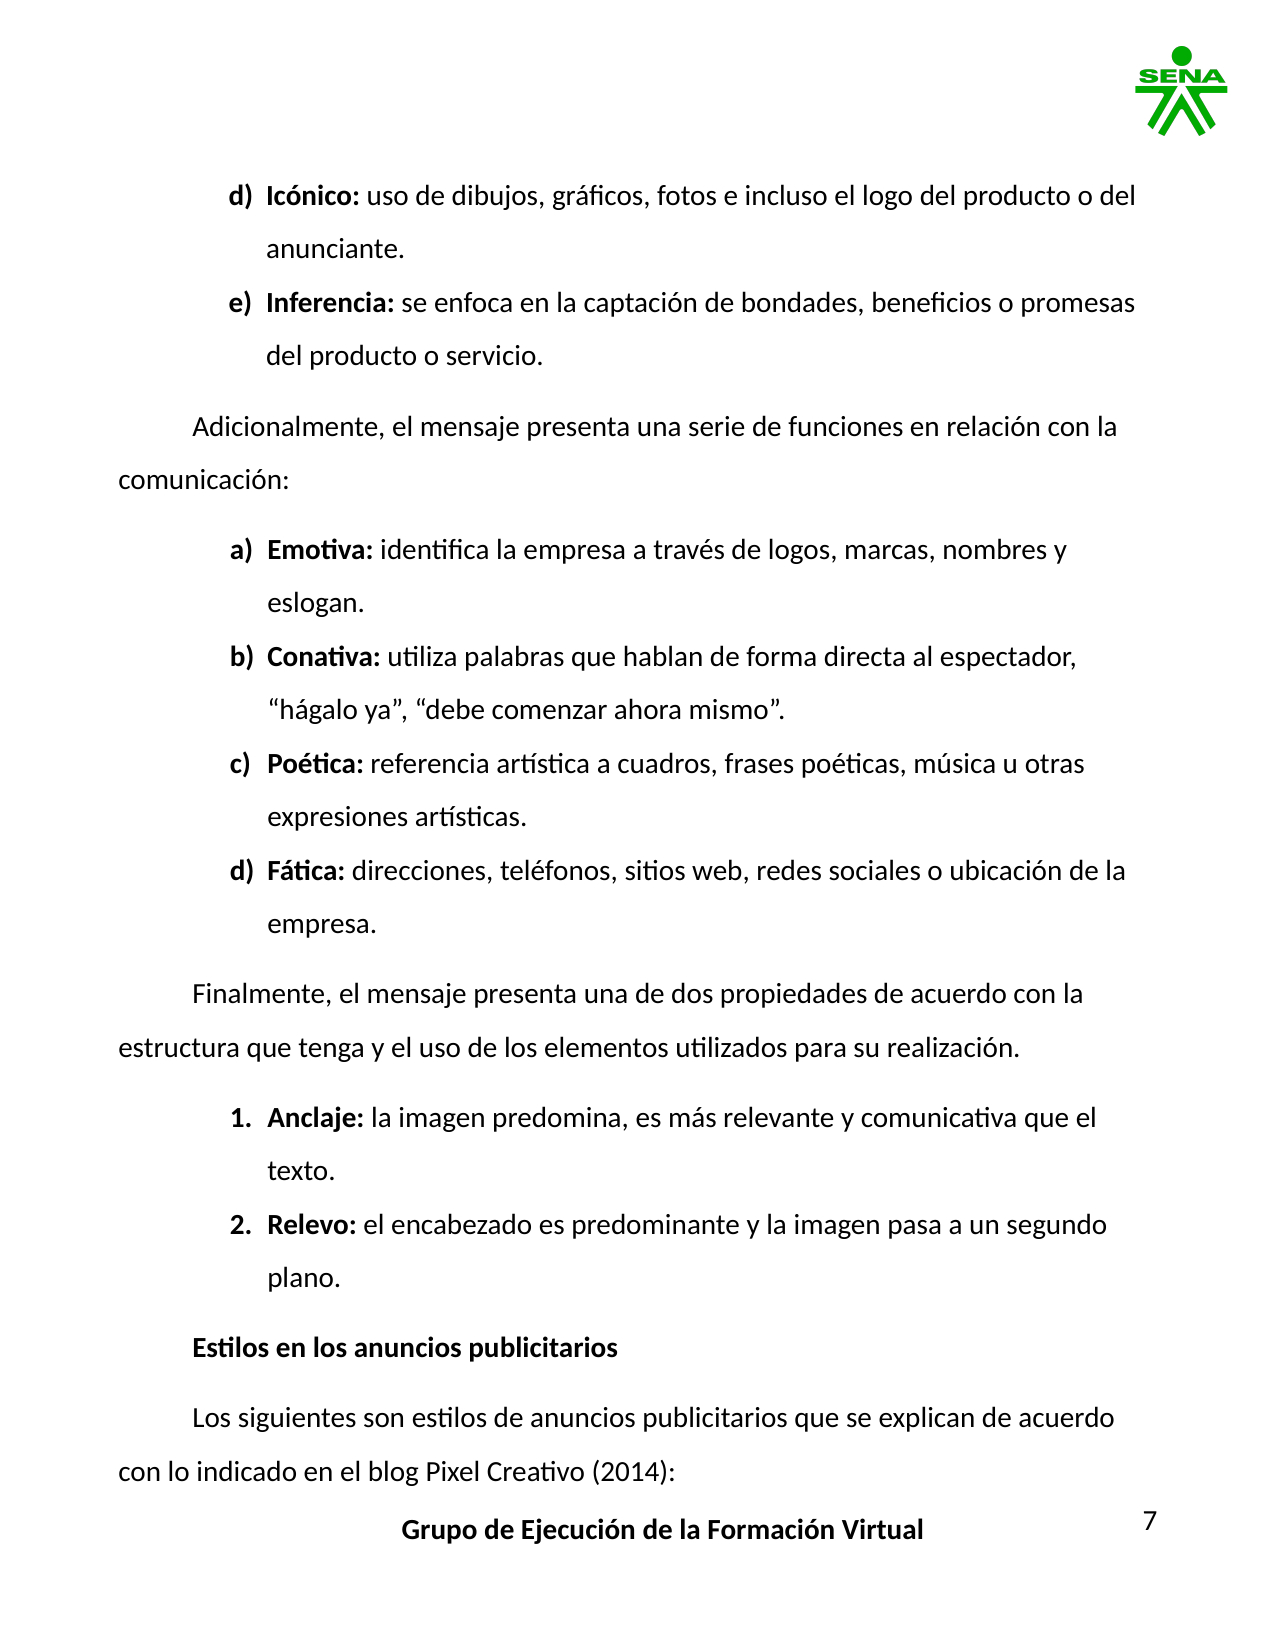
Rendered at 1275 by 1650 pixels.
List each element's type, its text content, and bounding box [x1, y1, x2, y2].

list Fática: direcciones, teléfonos, sitios web, redes sociales o ubicación de la empresa. [229, 852, 1157, 941]
text Adicionalmente, el mensaje presenta una serie de funciones en relación con la comunicación: [118, 408, 1157, 497]
list Conativa: utiliza palabras que hablan de forma directa al espectador, “hágalo ya”, “debe comenzar ahora mismo”. [229, 638, 1157, 727]
list Inferencia: se enfoca en la captación de bondades, beneficios o promesas del producto o servicio. [228, 284, 1157, 373]
list Relevo: el encabezado es predominante y la imagen pasa a un segundo plano. [229, 1206, 1157, 1295]
list Poética: referencia artística a cuadros, frases poéticas, música u otras expresiones artísticas. [229, 745, 1157, 834]
list Emotiva: identifica la empresa a través de logos, marcas, nombres y eslogan. [229, 531, 1157, 620]
picture [1135, 46, 1228, 136]
list Icónico: uso de dibujos, gráficos, fotos e incluso el logo del producto o del anunciante. [228, 177, 1157, 266]
list Anclaje: la imagen predomina, es más relevante y comunicativa que el texto. [229, 1099, 1157, 1188]
text Estilos en los anuncios publicitarios [118, 1329, 1157, 1365]
text Los siguientes son estilos de anuncios publicitarios que se explican de acuerdo con lo indicado en el blog Pixel Creativo (2014): [118, 1399, 1157, 1488]
text Finalmente, el mensaje presenta una de dos propiedades de acuerdo con la estructura que tenga y el uso de los elementos utilizados para su realización. [118, 975, 1157, 1064]
